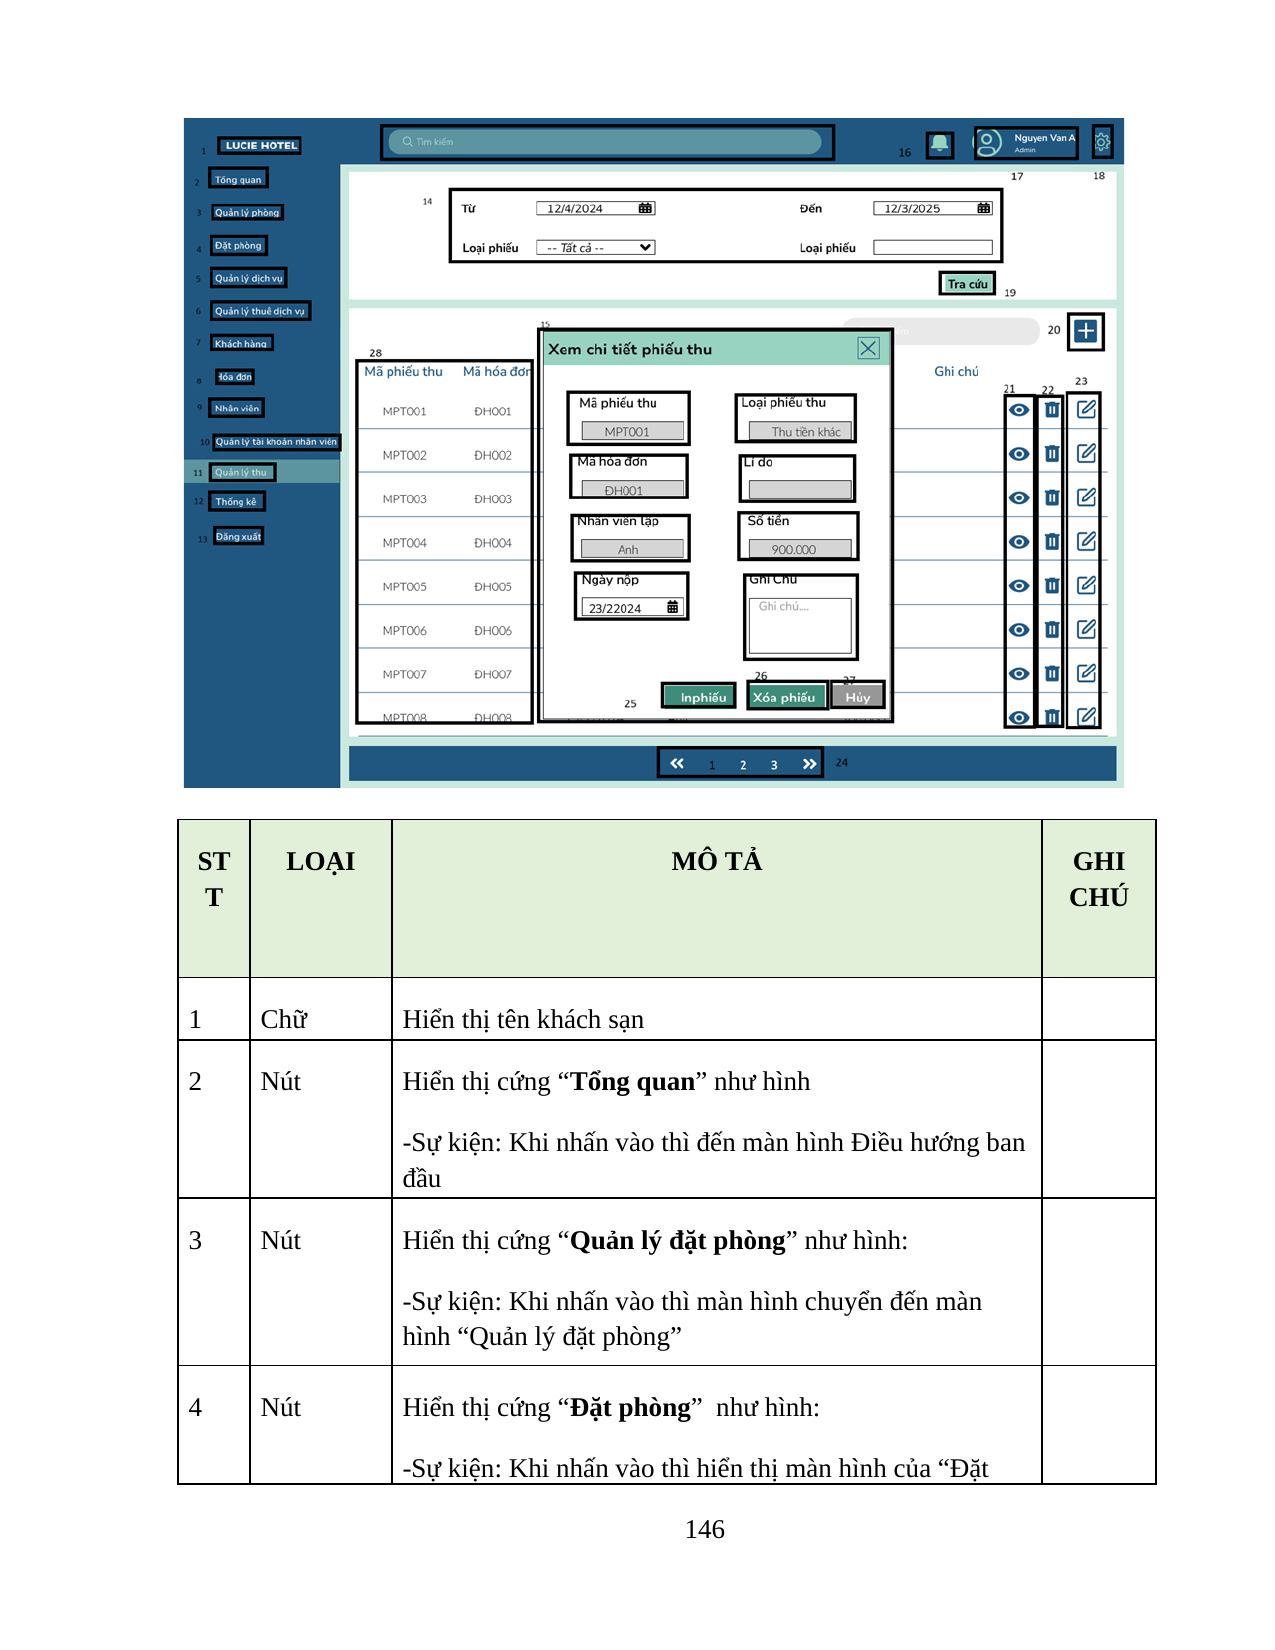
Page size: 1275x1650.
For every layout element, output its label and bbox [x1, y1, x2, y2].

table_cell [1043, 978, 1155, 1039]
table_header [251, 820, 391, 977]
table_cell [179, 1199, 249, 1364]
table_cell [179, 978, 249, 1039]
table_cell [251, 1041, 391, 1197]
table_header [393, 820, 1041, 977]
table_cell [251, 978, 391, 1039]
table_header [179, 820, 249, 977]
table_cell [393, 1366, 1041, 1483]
picture [183, 118, 1125, 788]
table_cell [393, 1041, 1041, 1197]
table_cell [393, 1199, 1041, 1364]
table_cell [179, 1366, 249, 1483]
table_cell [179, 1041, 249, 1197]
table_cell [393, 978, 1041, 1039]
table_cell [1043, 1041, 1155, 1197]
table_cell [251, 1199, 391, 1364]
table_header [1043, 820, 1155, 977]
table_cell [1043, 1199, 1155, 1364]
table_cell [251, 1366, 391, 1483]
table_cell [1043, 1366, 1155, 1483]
